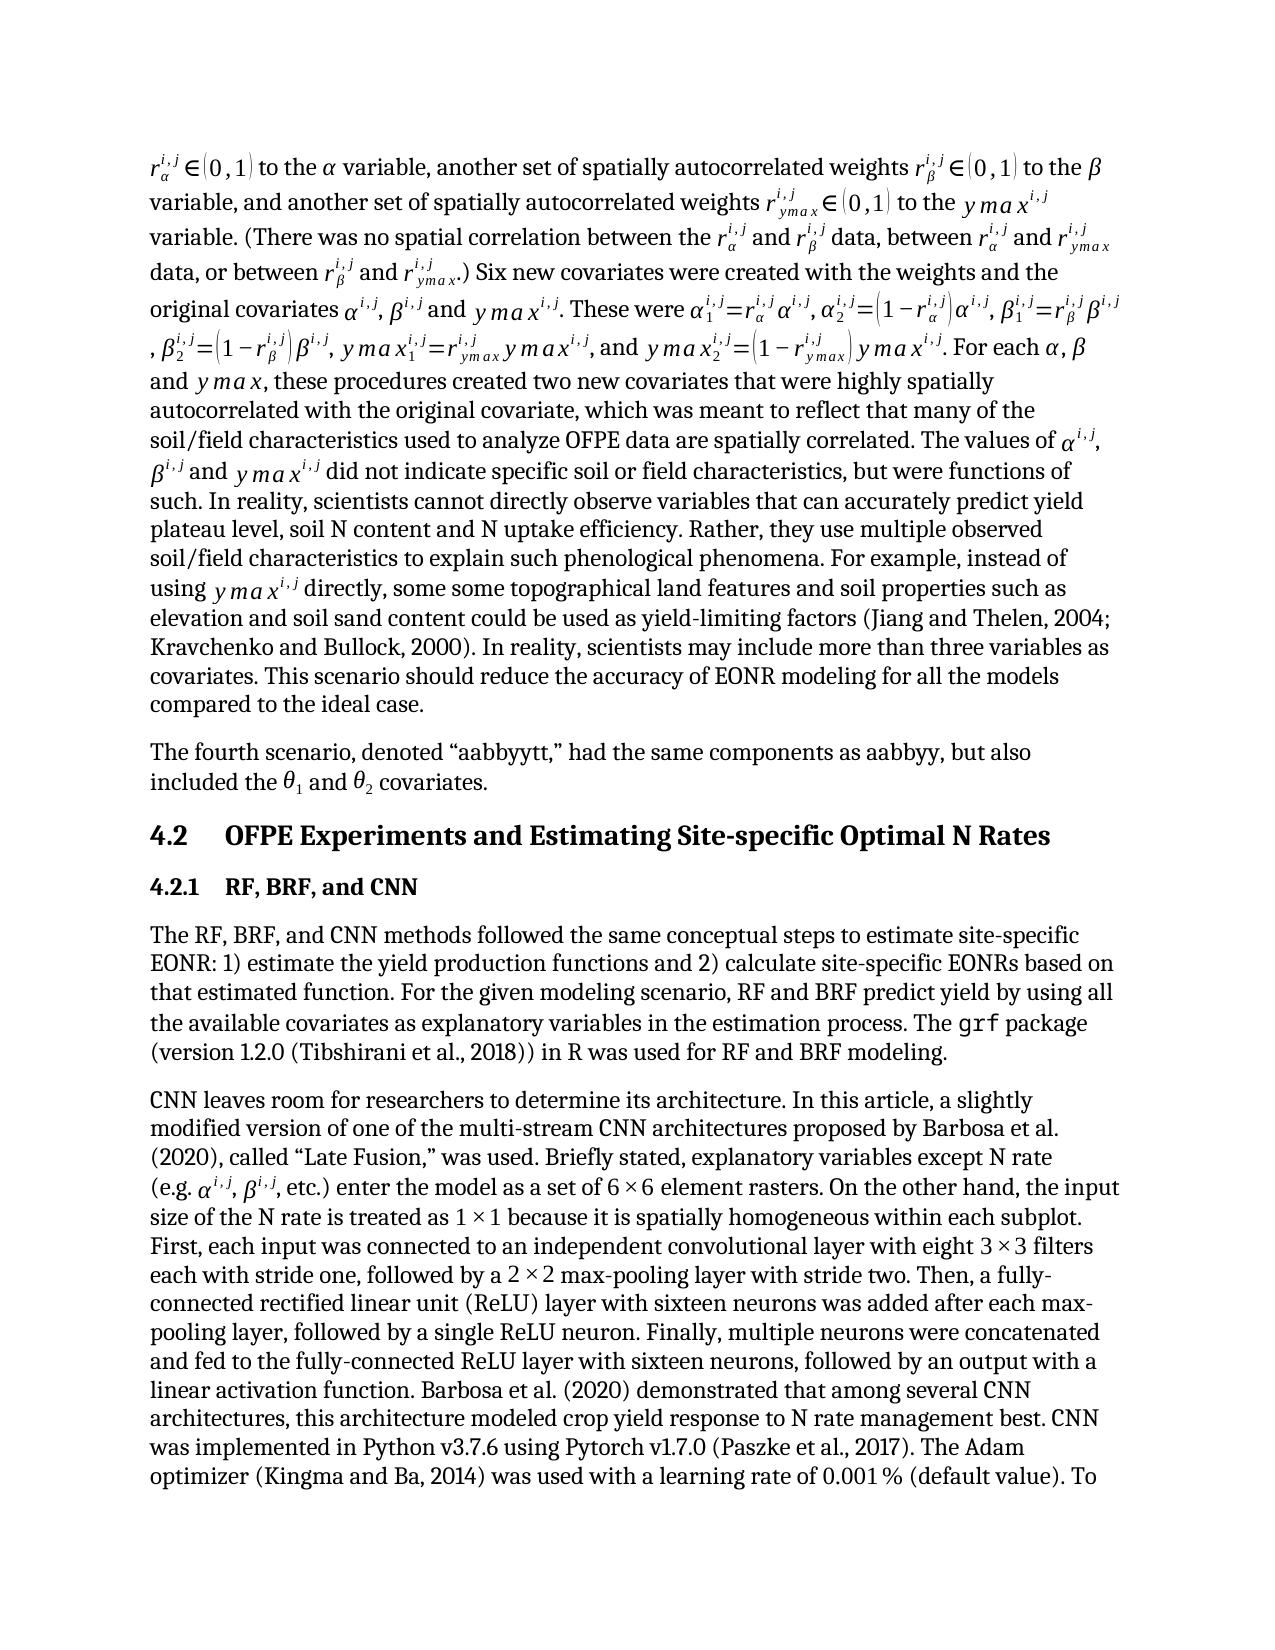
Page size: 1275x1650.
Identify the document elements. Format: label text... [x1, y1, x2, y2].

text The fourth scenario, denoted “aabbyytt,” had the same components as aabbyy, but also included the and covariates. [150, 738, 1125, 798]
subtitle 4.2 OFPE Experiments and Estimating Site-specific Optimal N Rates [150, 819, 1125, 852]
text The RF, BRF, and CNN methods followed the same conceptual steps to estimate site-specific EONR: 1) estimate the yield production functions and 2) calculate site-specific EONRs based on that estimated function. For the given modeling scenario, RF and BRF predict yield by using all the available covariates as explanatory variables in the estimation process. The grf package (version 1.2.0 (Tibshirani et al., 2018)) in R was used for RF and BRF modeling. [150, 921, 1125, 1067]
subtitle 4.2.1 RF, BRF, and CNN [150, 873, 1125, 902]
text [150, 150, 1125, 719]
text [150, 1086, 1125, 1491]
